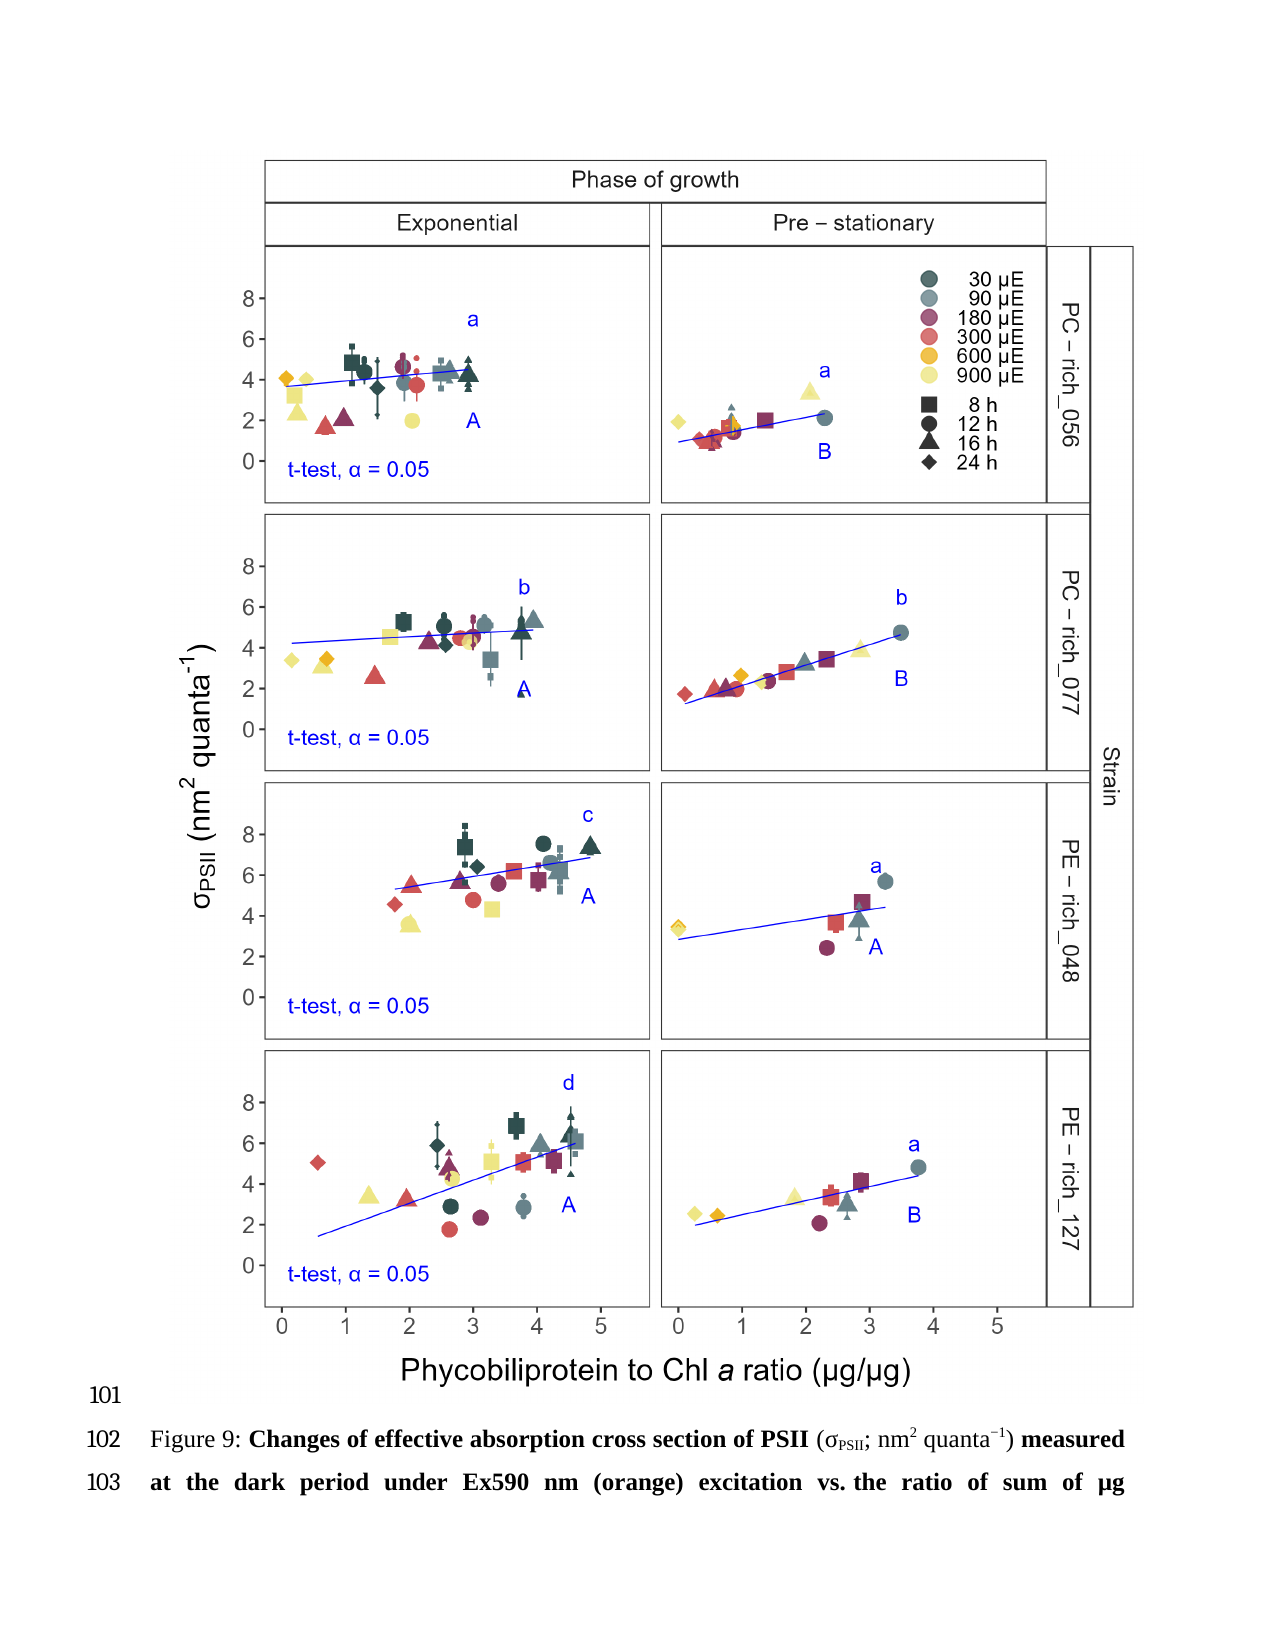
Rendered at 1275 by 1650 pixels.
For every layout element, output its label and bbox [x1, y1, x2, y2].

picture [168, 150, 1144, 1404]
text [150, 1424, 1125, 1496]
